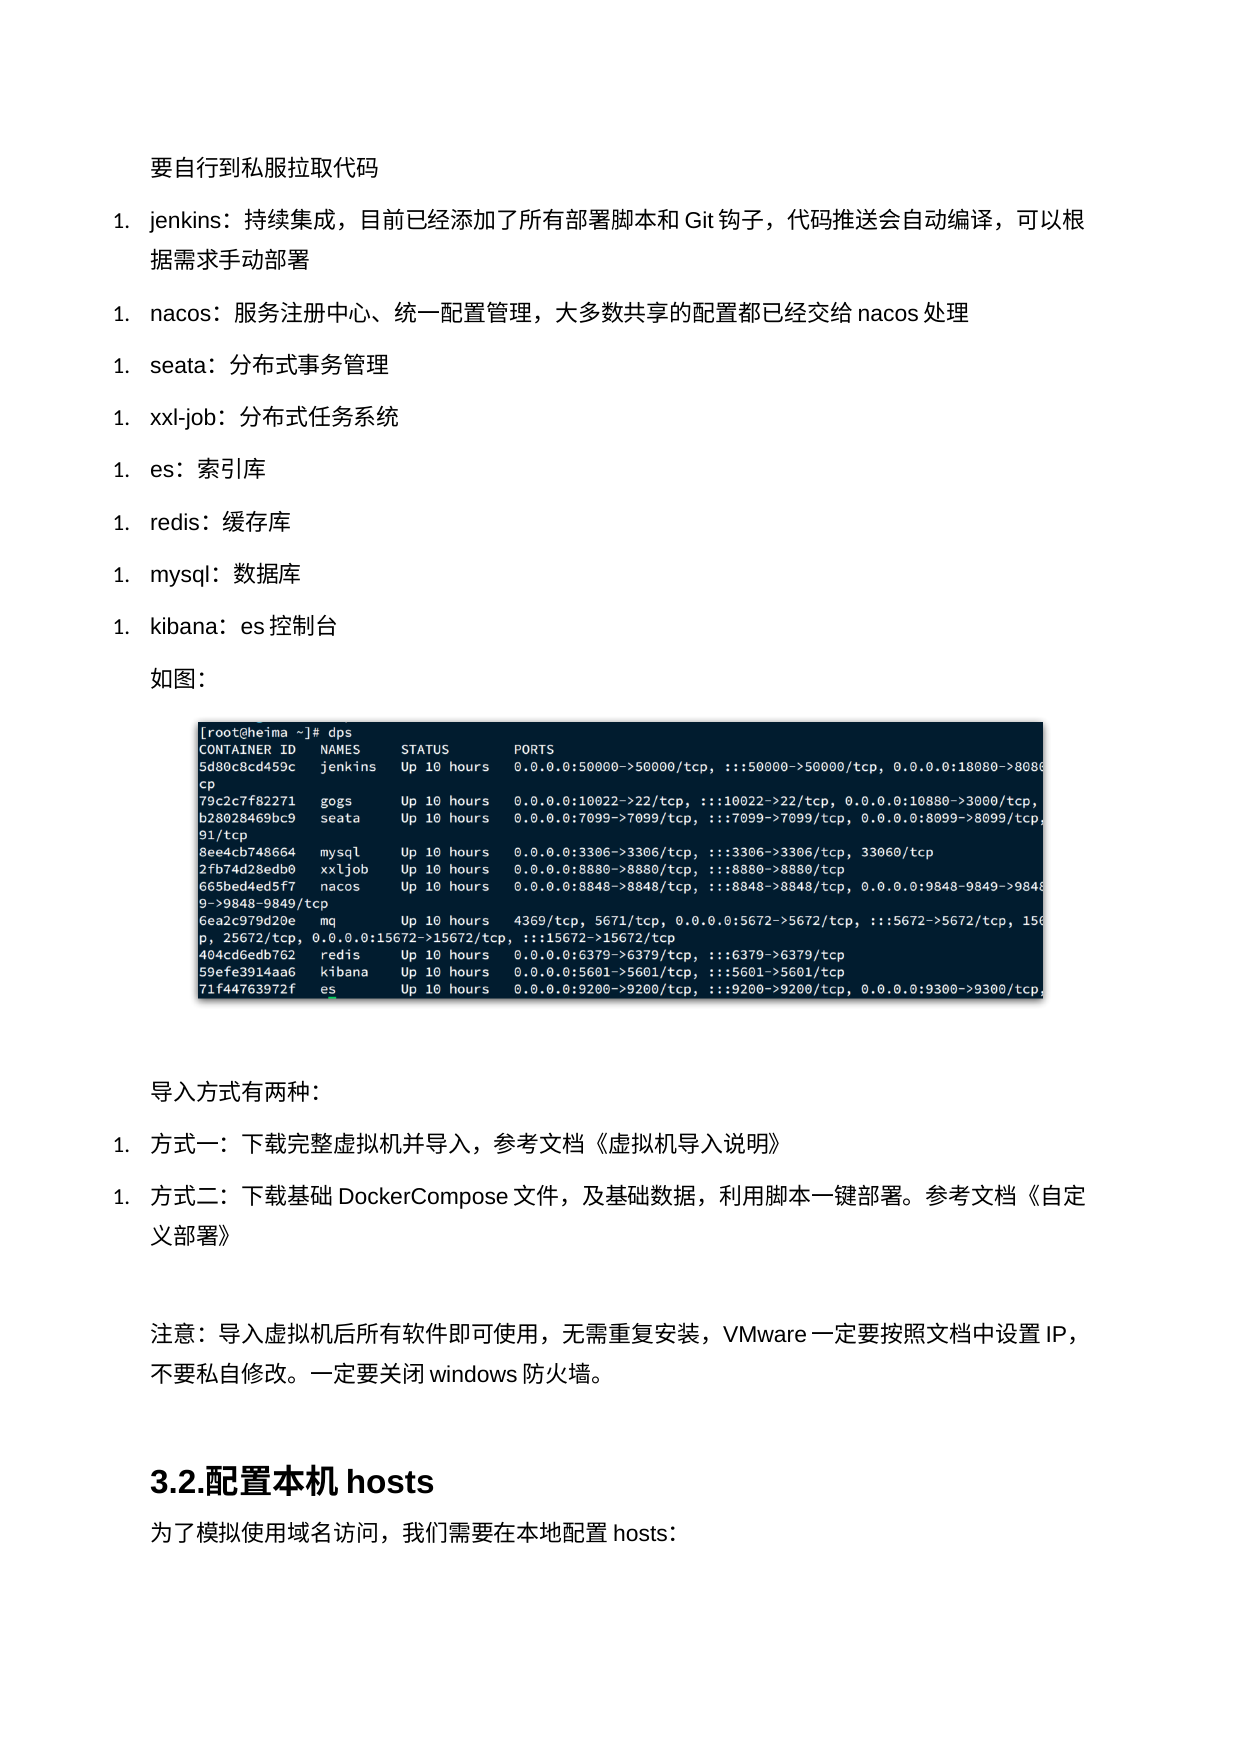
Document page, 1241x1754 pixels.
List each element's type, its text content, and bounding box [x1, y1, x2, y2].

list 方式一：下载完整虚拟机并导入，参考文档《虚拟机导入说明》 [112, 1126, 1090, 1159]
list es：索引库 [112, 451, 1090, 484]
picture [188, 712, 1052, 1010]
list mysql：数据库 [112, 556, 1090, 589]
list redis：缓存库 [112, 503, 1090, 537]
list nacos：服务注册中心、统一配置管理，大多数共享的配置都已经交给nacos处理 [112, 294, 1090, 328]
text 如图： [150, 660, 1090, 694]
list kibana：es控制台 [112, 608, 1090, 641]
text 导入方式有两种： [150, 1074, 1090, 1107]
list xxl-job：分布式任务系统 [112, 399, 1090, 432]
text 注意：导入虚拟机后所有软件即可使用，无需重复安装，VMware一定要按照文档中设置IP，不要私自修改。一定要关闭windows防火墙。 [150, 1316, 1090, 1389]
list 方式二：下载基础DockerCompose文件，及基础数据，利用脚本一键部署。参考文档《自定义部署》 [112, 1178, 1090, 1251]
text 为了模拟使用域名访问，我们需要在本地配置hosts： [150, 1515, 1090, 1548]
list jenkins：持续集成，目前已经添加了所有部署脚本和Git钩子，代码推送会自动编译，可以根据需求手动部署 [112, 202, 1090, 275]
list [112, 150, 1090, 183]
list seata：分布式事务管理 [112, 347, 1090, 380]
